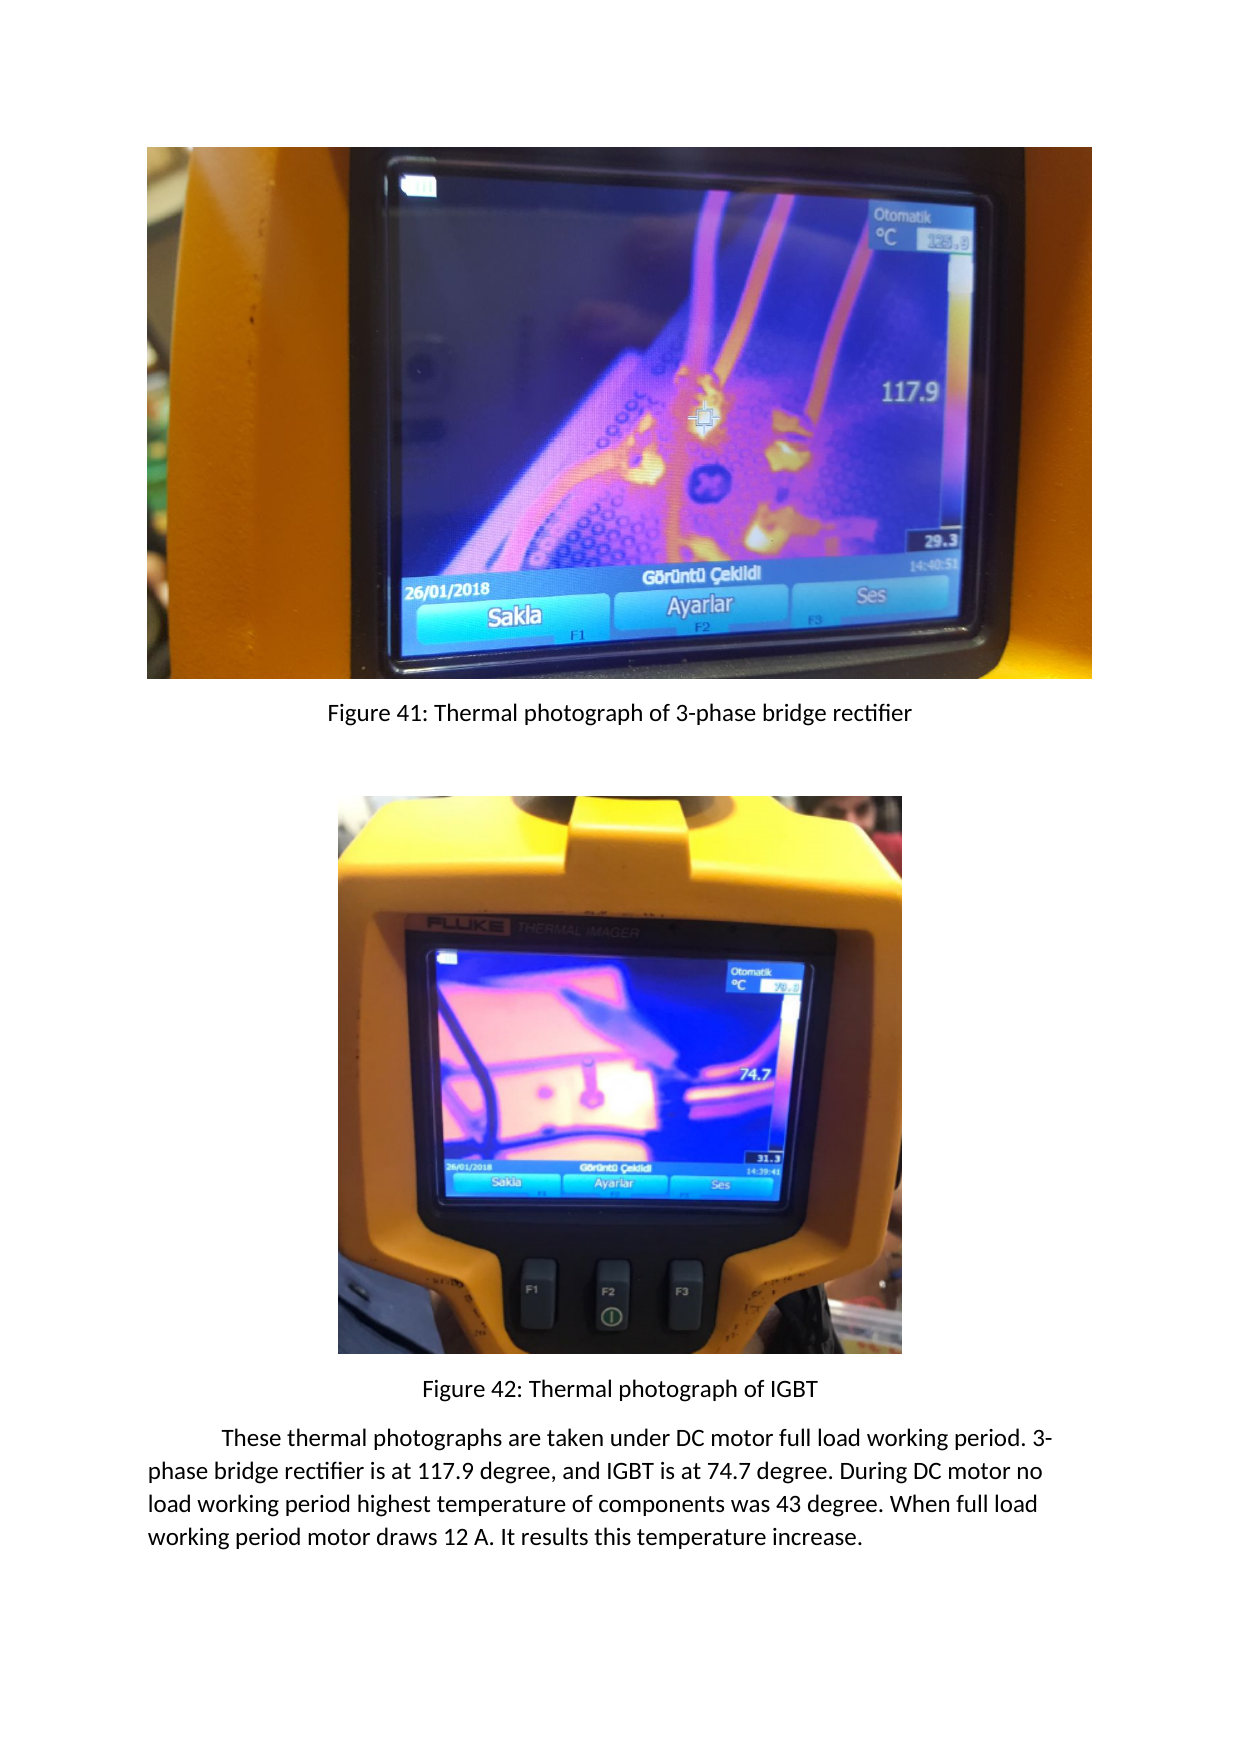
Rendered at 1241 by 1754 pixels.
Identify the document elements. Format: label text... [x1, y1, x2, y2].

picture [338, 796, 902, 1354]
text These thermal photographs are taken under DC motor full load working period. 3-phase bridge rectifier is at 117.9 degree, and IGBT is at 74.7 degree. During DC motor no load working period highest temperature of components was 43 degree. When full load working period motor draws 12 A. It results this temperature increase. [148, 1422, 1093, 1552]
text Figure 41: Thermal photograph of 3-phase bridge rectifier [148, 697, 1093, 728]
text Figure 42: Thermal photograph of IGBT [148, 1373, 1093, 1403]
picture [147, 147, 1092, 679]
